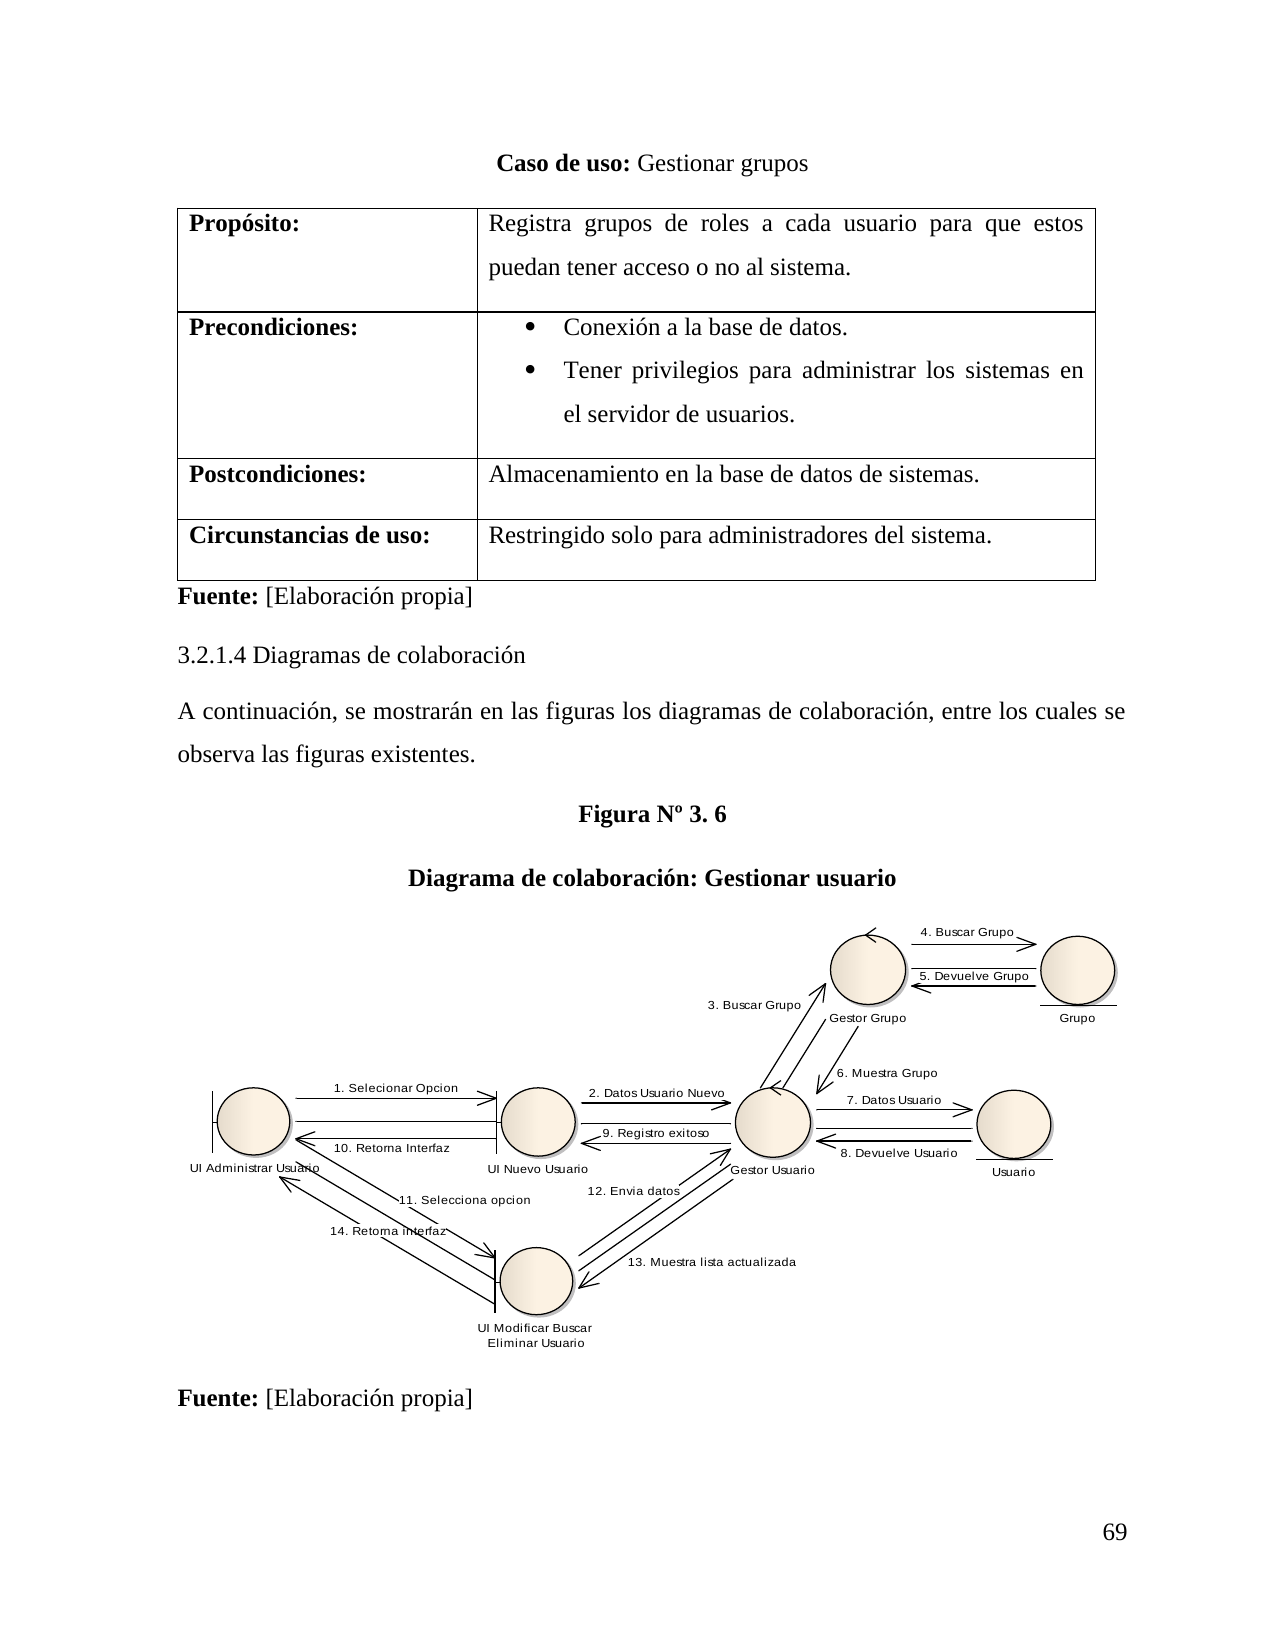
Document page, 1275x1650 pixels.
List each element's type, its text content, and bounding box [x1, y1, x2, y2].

table_header Registra grupos de roles a cada usuario para que estos puedan tener acceso o no al sistema. [478, 209, 1095, 311]
text Figura Nº 3. 6 [177, 799, 1127, 828]
table_cell Conexión a la base de datos. Tener privilegios para administrar los sistemas en el servidor de usuarios. [478, 313, 1095, 458]
text Fuente: [Elaboración propia] [177, 1383, 1127, 1412]
text Diagrama de colaboración: Gestionar usuario [177, 863, 1127, 892]
text Fuente: [Elaboración propia] [177, 581, 1127, 609]
text A continuación, se mostrarán en las figuras los diagramas de colaboración, entre los cuales se observa las figuras existentes. [177, 696, 1127, 768]
table_cell Circunstancias de uso: [178, 520, 477, 580]
table_header Propósito: [178, 209, 477, 311]
table_cell Postcondiciones: [178, 459, 477, 519]
table_cell Precondiciones: [178, 313, 477, 458]
table_cell Almacenamiento en la base de datos de sistemas. [478, 459, 1095, 519]
table_cell Restringido solo para administradores del sistema. [478, 520, 1095, 580]
subtitle Diagramas de colaboración [177, 641, 1127, 669]
text Caso de uso: Gestionar grupos [177, 148, 1127, 176]
